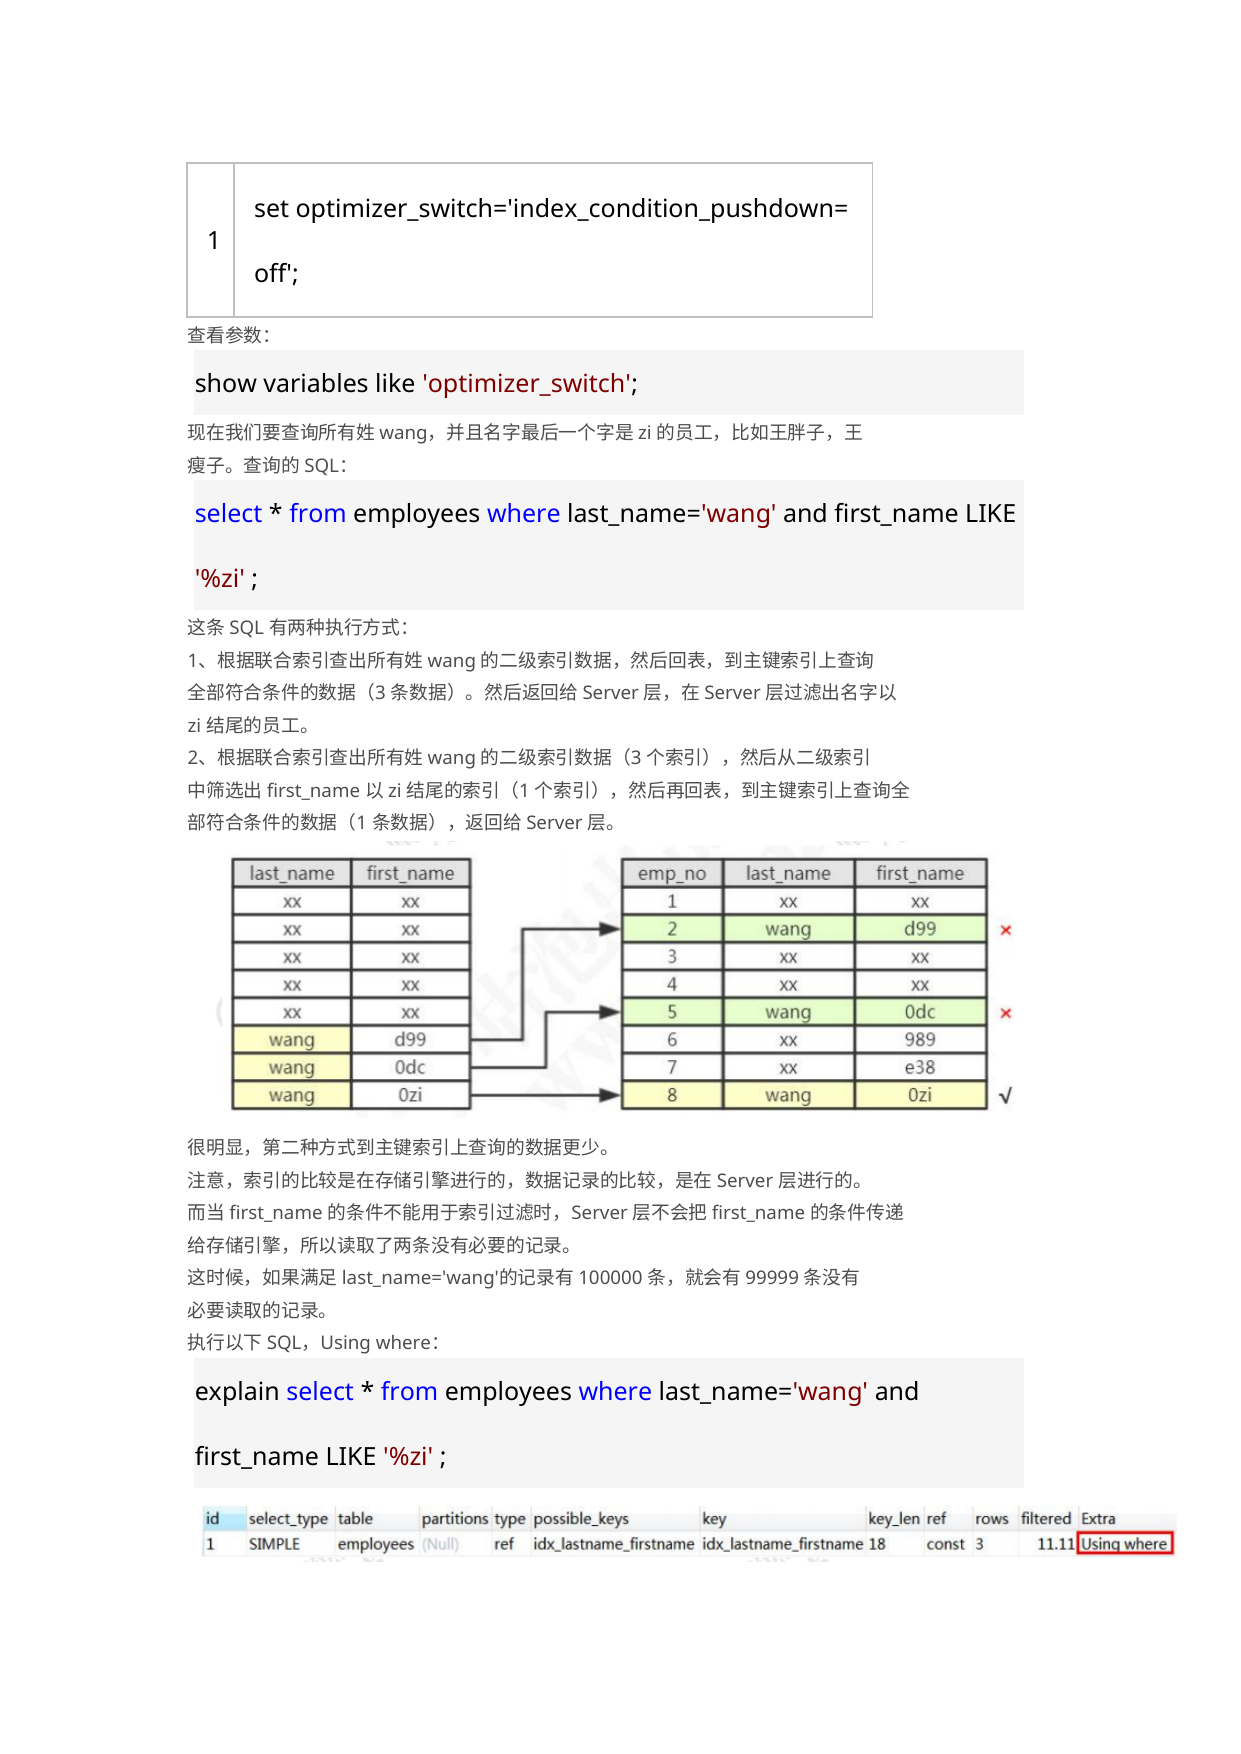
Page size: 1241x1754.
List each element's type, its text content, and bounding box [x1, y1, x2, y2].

text 中筛选出 first_name 以 zi 结尾的索引（1 个索引），然后再回表，到主键索引上查询全 [187, 773, 1053, 805]
text 这时候，如果满足 last_name='wang'的记录有 100000 条，就会有 99999 条没有 [187, 1260, 1053, 1293]
text 注意，索引的比较是在存储引擎进行的，数据记录的比较，是在 Server 层进行的。 [187, 1163, 1053, 1195]
text 部符合条件的数据（1 条数据），返回给 Server 层。 [187, 805, 1053, 838]
text 1、根据联合索引查出所有姓 wang 的二级索引数据，然后回表，到主键索引上查询 [187, 643, 1053, 675]
text 必要读取的记录。 [187, 1293, 1053, 1325]
table_header 1 [188, 164, 233, 316]
text 很明显，第二种方式到主键索引上查询的数据更少。 [187, 1130, 1053, 1163]
text explain select * from employees where last_name='wang' and first_name LIKE '%zi' ; [194, 1358, 1024, 1488]
text zi 结尾的员工。 [187, 708, 1053, 740]
text 全部符合条件的数据（3 条数据）。然后返回给 Server 层，在 Server 层过滤出名字以 [187, 675, 1053, 708]
text 2、根据联合索引查出所有姓 wang 的二级索引数据（3 个索引），然后从二级索引 [187, 740, 1053, 773]
text 执行以下 SQL，Using where： [187, 1325, 1053, 1358]
text 这条 SQL 有两种执行方式： [187, 610, 1053, 643]
text 瘦子。查询的 SQL： [187, 448, 1053, 480]
picture [187, 841, 1081, 1127]
text show variables like 'optimizer_switch'; [194, 350, 1024, 415]
text 而当 first_name 的条件不能用于索引过滤时，Server 层不会把 first_name 的条件传递 [187, 1195, 1053, 1228]
table_header set optimizer_switch='index_condition_pushdown=off'; [235, 164, 872, 316]
text 现在我们要查询所有姓 wang，并且名字最后一个字是 zi 的员工，比如王胖子，王 [187, 415, 1053, 448]
text select * from employees where last_name='wang' and first_name LIKE '%zi' ; [194, 480, 1024, 610]
picture [187, 1506, 1191, 1562]
text 查看参数： [187, 318, 1053, 350]
text 给存储引擎，所以读取了两条没有必要的记录。 [187, 1228, 1053, 1260]
